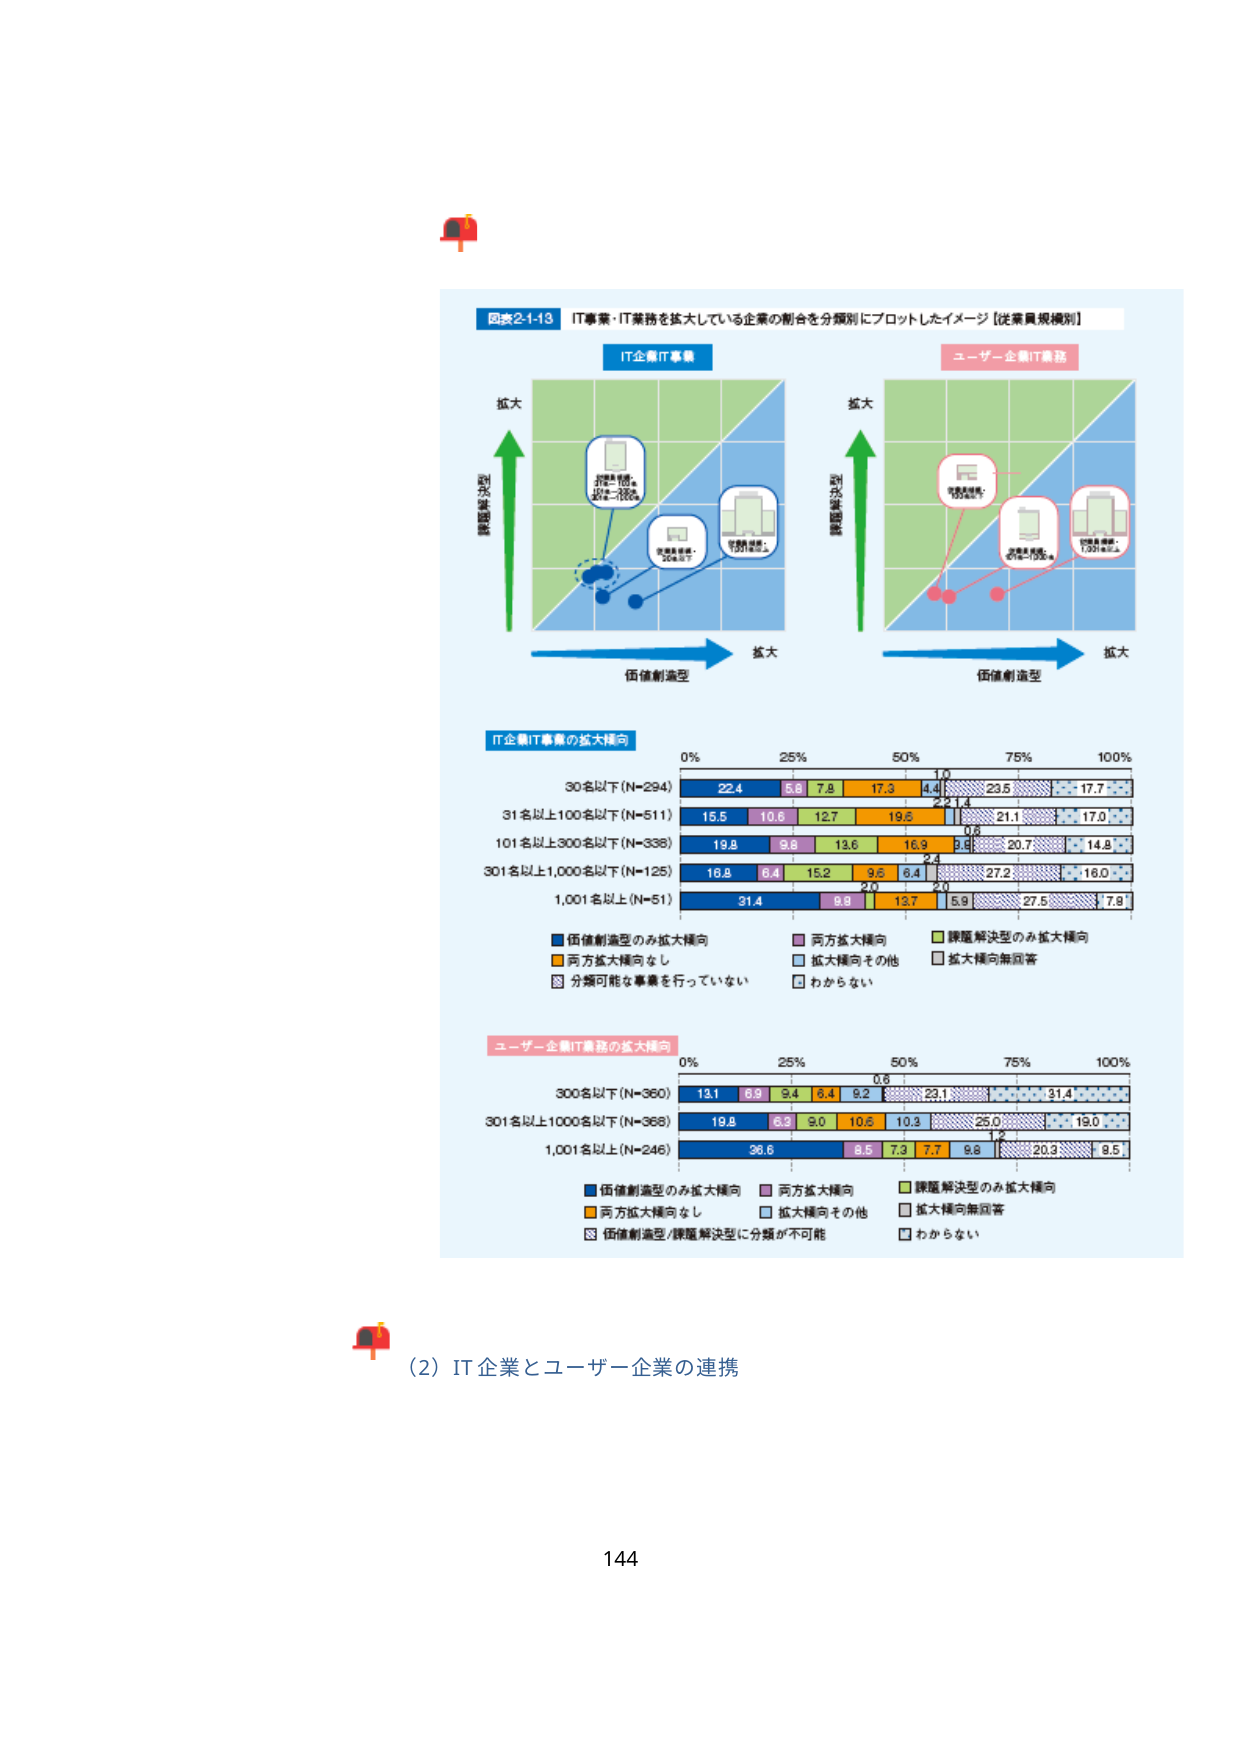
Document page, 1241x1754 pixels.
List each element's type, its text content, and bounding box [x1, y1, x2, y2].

text （2）IT企業とユーザー企業の連携 [352, 1322, 1063, 1397]
picture [352, 1322, 390, 1360]
picture [439, 289, 1187, 1258]
picture [439, 214, 478, 252]
